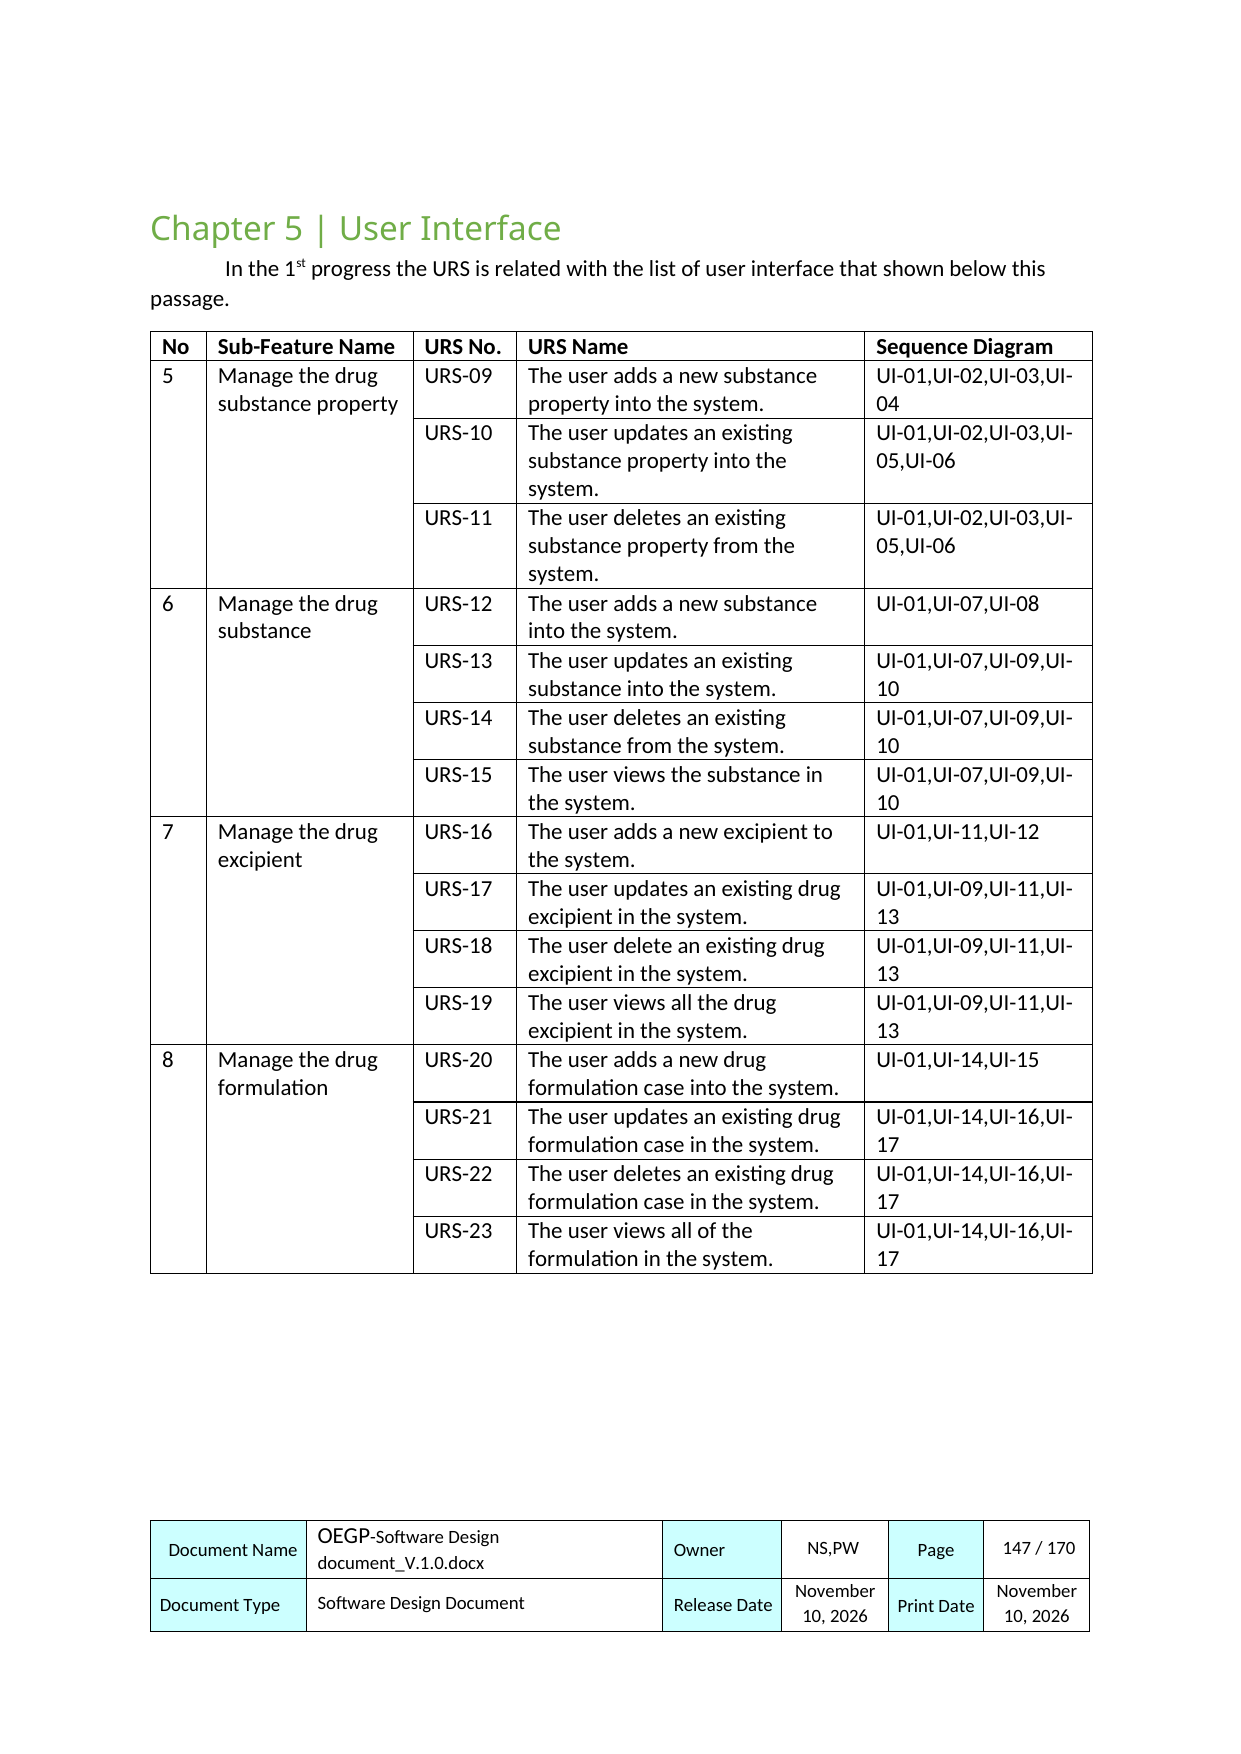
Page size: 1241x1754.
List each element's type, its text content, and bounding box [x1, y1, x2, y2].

table_cell The user deletes an existing drug formulation case in the system. [517, 1160, 864, 1216]
table_cell UI-01,UI-07,UI-09,UI-10 [865, 703, 1092, 759]
table_cell URS-22 [414, 1160, 516, 1216]
table_cell The user updates an existing drug excipient in the system. [517, 874, 864, 930]
table_header URS No. [414, 332, 516, 360]
table_cell UI-01,UI-09,UI-11,UI-13 [865, 874, 1092, 930]
table_cell URS-16 [414, 817, 516, 873]
table_cell 7 [151, 817, 206, 1044]
table_cell The user updates an existing drug formulation case in the system. [517, 1103, 864, 1158]
table_cell URS-15 [414, 760, 516, 816]
table_cell The user deletes an existing substance property from the system. [517, 504, 864, 588]
table_cell UI-01,UI-07,UI-09,UI-10 [865, 646, 1092, 702]
table_cell URS-19 [414, 988, 516, 1044]
table_cell The user updates an existing substance into the system. [517, 646, 864, 702]
table_cell URS-18 [414, 931, 516, 987]
table_cell Manage the drug formulation [207, 1045, 413, 1273]
table_cell UI-01,UI-09,UI-11,UI-13 [865, 931, 1092, 987]
table_cell Manage the drug substance [207, 589, 413, 816]
table_header URS Name [517, 332, 864, 360]
table_cell Manage the drug excipient [207, 817, 413, 1044]
table_cell URS-13 [414, 646, 516, 702]
table_cell UI-01,UI-14,UI-15 [865, 1045, 1092, 1101]
table_cell The user adds a new excipient to the system. [517, 817, 864, 873]
table_cell The user views the substance in the system. [517, 760, 864, 816]
subtitle Chapter 5 | User Interface [150, 205, 1090, 251]
table_cell The user views all the drug excipient in the system. [517, 988, 864, 1044]
table_cell UI-01,UI-14,UI-16,UI-17 [865, 1217, 1092, 1273]
table_header Sequence Diagram [865, 332, 1092, 360]
table_cell UI-01,UI-14,UI-16,UI-17 [865, 1160, 1092, 1216]
table_cell URS-09 [414, 361, 516, 417]
table_cell URS-20 [414, 1045, 516, 1101]
table_cell The user adds a new substance into the system. [517, 589, 864, 645]
table_header Sub-Feature Name [207, 332, 413, 360]
table_cell URS-23 [414, 1217, 516, 1273]
table_header No [151, 332, 206, 360]
table_cell 8 [151, 1045, 206, 1273]
table_cell URS-17 [414, 874, 516, 930]
table_cell UI-01,UI-14,UI-16,UI-17 [865, 1103, 1092, 1158]
table_cell UI-01,UI-07,UI-08 [865, 589, 1092, 645]
text In the 1st progress the URS is related with the list of user interface that shown below this passage. [150, 254, 1090, 312]
table_cell The user updates an existing substance property into the system. [517, 419, 864, 502]
table_cell URS-12 [414, 589, 516, 645]
table_cell The user delete an existing drug excipient in the system. [517, 931, 864, 987]
table_cell 5 [151, 361, 206, 588]
table_cell UI-01,UI-02,UI-03,UI-04 [865, 361, 1092, 417]
table_cell UI-01,UI-09,UI-11,UI-13 [865, 988, 1092, 1044]
table_cell UI-01,UI-07,UI-09,UI-10 [865, 760, 1092, 816]
table_cell URS-11 [414, 504, 516, 588]
table_cell Manage the drug substance property [207, 361, 413, 588]
table_cell The user views all of the formulation in the system. [517, 1217, 864, 1273]
table_cell The user adds a new drug formulation case into the system. [517, 1045, 864, 1101]
table_cell URS-14 [414, 703, 516, 759]
table_cell The user deletes an existing substance from the system. [517, 703, 864, 759]
table_cell 6 [151, 589, 206, 816]
table_cell UI-01,UI-11,UI-12 [865, 817, 1092, 873]
table_cell UI-01,UI-02,UI-03,UI-05,UI-06 [865, 419, 1092, 502]
table_cell UI-01,UI-02,UI-03,UI-05,UI-06 [865, 504, 1092, 588]
table_cell URS-21 [414, 1103, 516, 1158]
table_cell URS-10 [414, 419, 516, 502]
table_cell The user adds a new substance property into the system. [517, 361, 864, 417]
